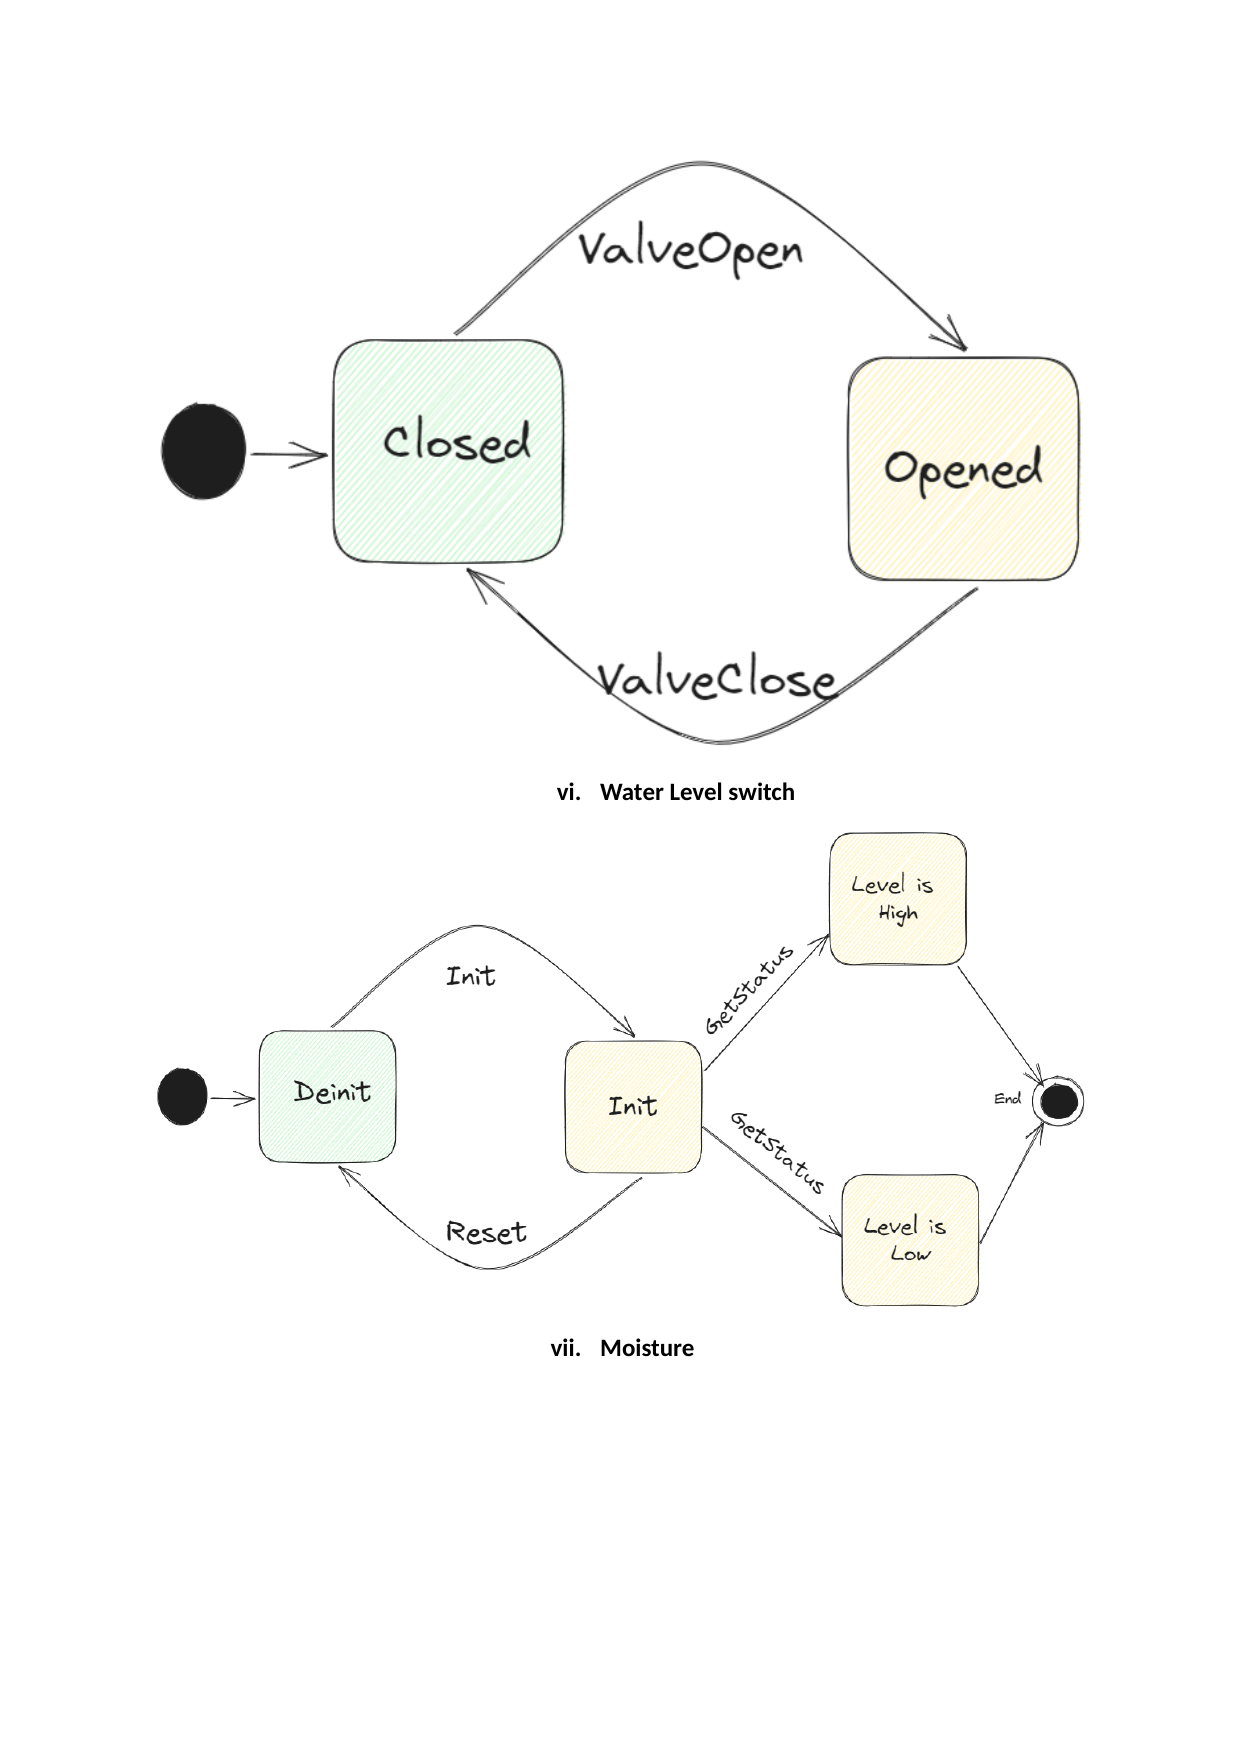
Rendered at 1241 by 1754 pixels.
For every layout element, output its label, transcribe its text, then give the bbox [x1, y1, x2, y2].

picture [150, 825, 1091, 1313]
picture [150, 150, 1091, 757]
list Water Level switch [581, 776, 1090, 806]
list Moisture [581, 1332, 1090, 1362]
